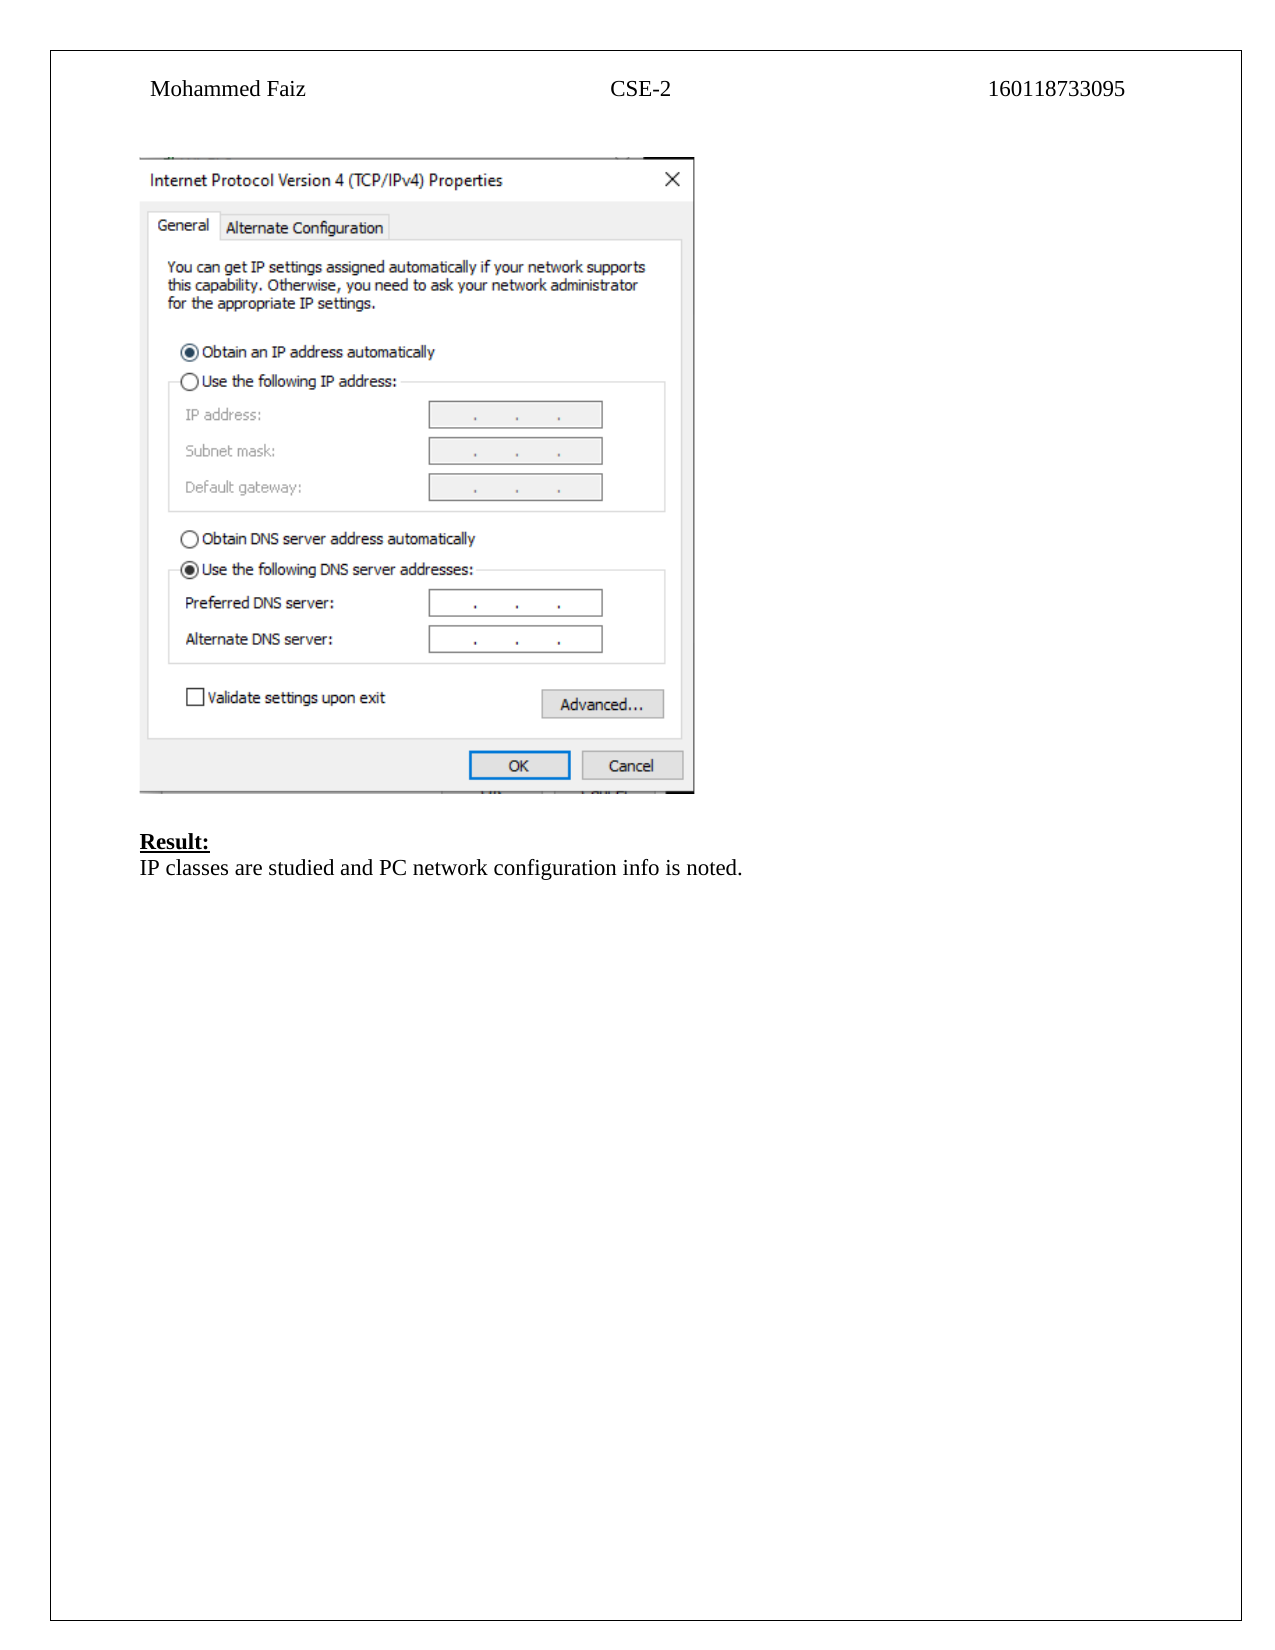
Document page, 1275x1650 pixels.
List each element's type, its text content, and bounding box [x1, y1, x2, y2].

text IP classes are studied and PC network configuration info is noted. [139, 854, 1241, 881]
text Result: [139, 828, 1241, 854]
picture [139, 157, 695, 794]
